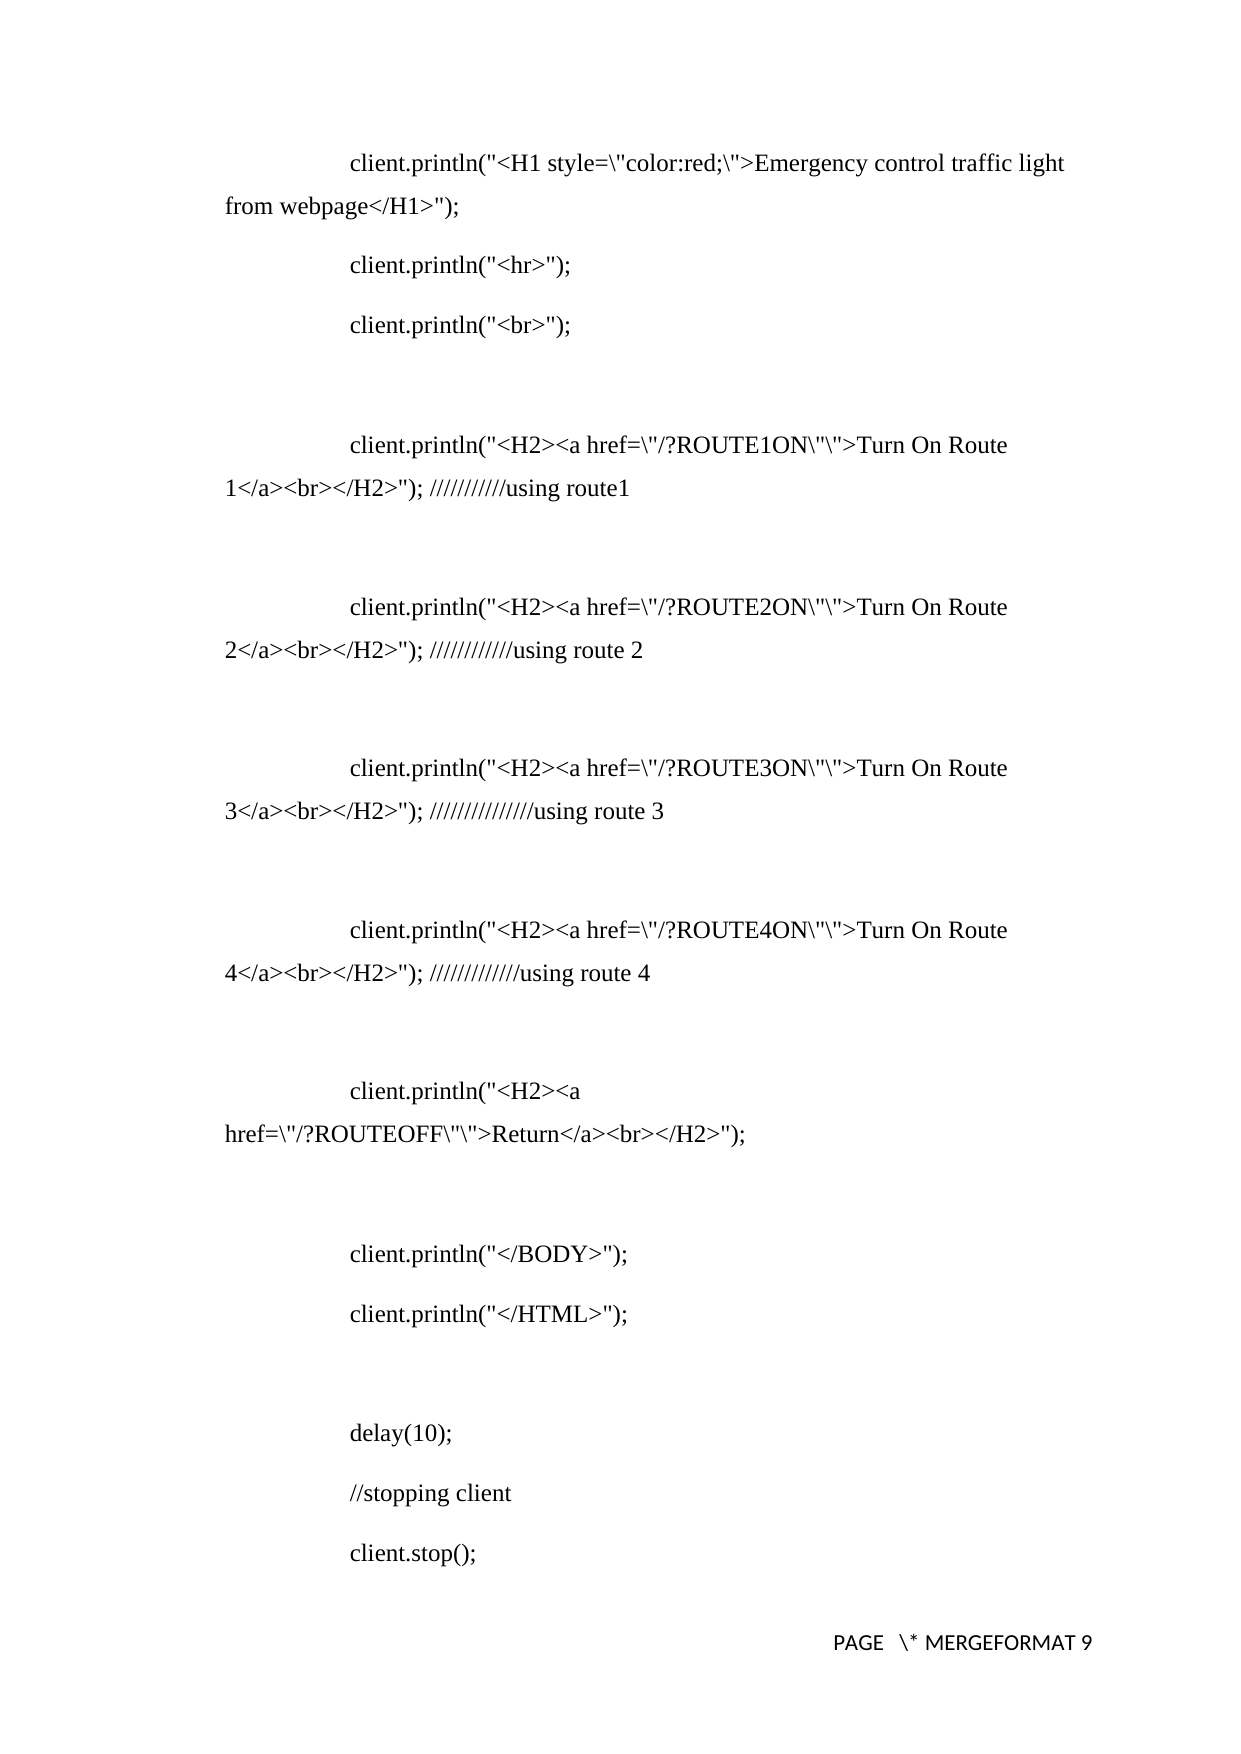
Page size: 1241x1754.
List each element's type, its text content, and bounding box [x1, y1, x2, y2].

text client.println("</BODY>"); [224, 1239, 1092, 1268]
text client.println("</HTML>"); [224, 1299, 1092, 1327]
text client.println("<br>"); [224, 310, 1092, 339]
text client.println("<H2><a href=\"/?ROUTEOFF\"\">Return</a><br></H2>"); [224, 1076, 1092, 1148]
text client.println("<H2><a href=\"/?ROUTE2ON\"\">Turn On Route 2</a><br></H2>"); ////////////using route 2 [224, 592, 1092, 663]
text delay(10); [224, 1418, 1092, 1447]
text client.println("<hr>"); [224, 251, 1092, 279]
text client.println("<H2><a href=\"/?ROUTE1ON\"\">Turn On Route 1</a><br></H2>"); ///////////using route1 [224, 430, 1092, 502]
text client.println("<H2><a href=\"/?ROUTE4ON\"\">Turn On Route 4</a><br></H2>"); /////////////using route 4 [224, 915, 1092, 987]
text client.println("<H1 style=\"color:red;\">Emergency control traffic light from webpage</H1>"); [224, 148, 1092, 219]
text //stopping client [224, 1478, 1092, 1507]
text client.println("<H2><a href=\"/?ROUTE3ON\"\">Turn On Route 3</a><br></H2>"); ///////////////using route 3 [224, 753, 1092, 825]
text client.stop(); [224, 1538, 1092, 1567]
